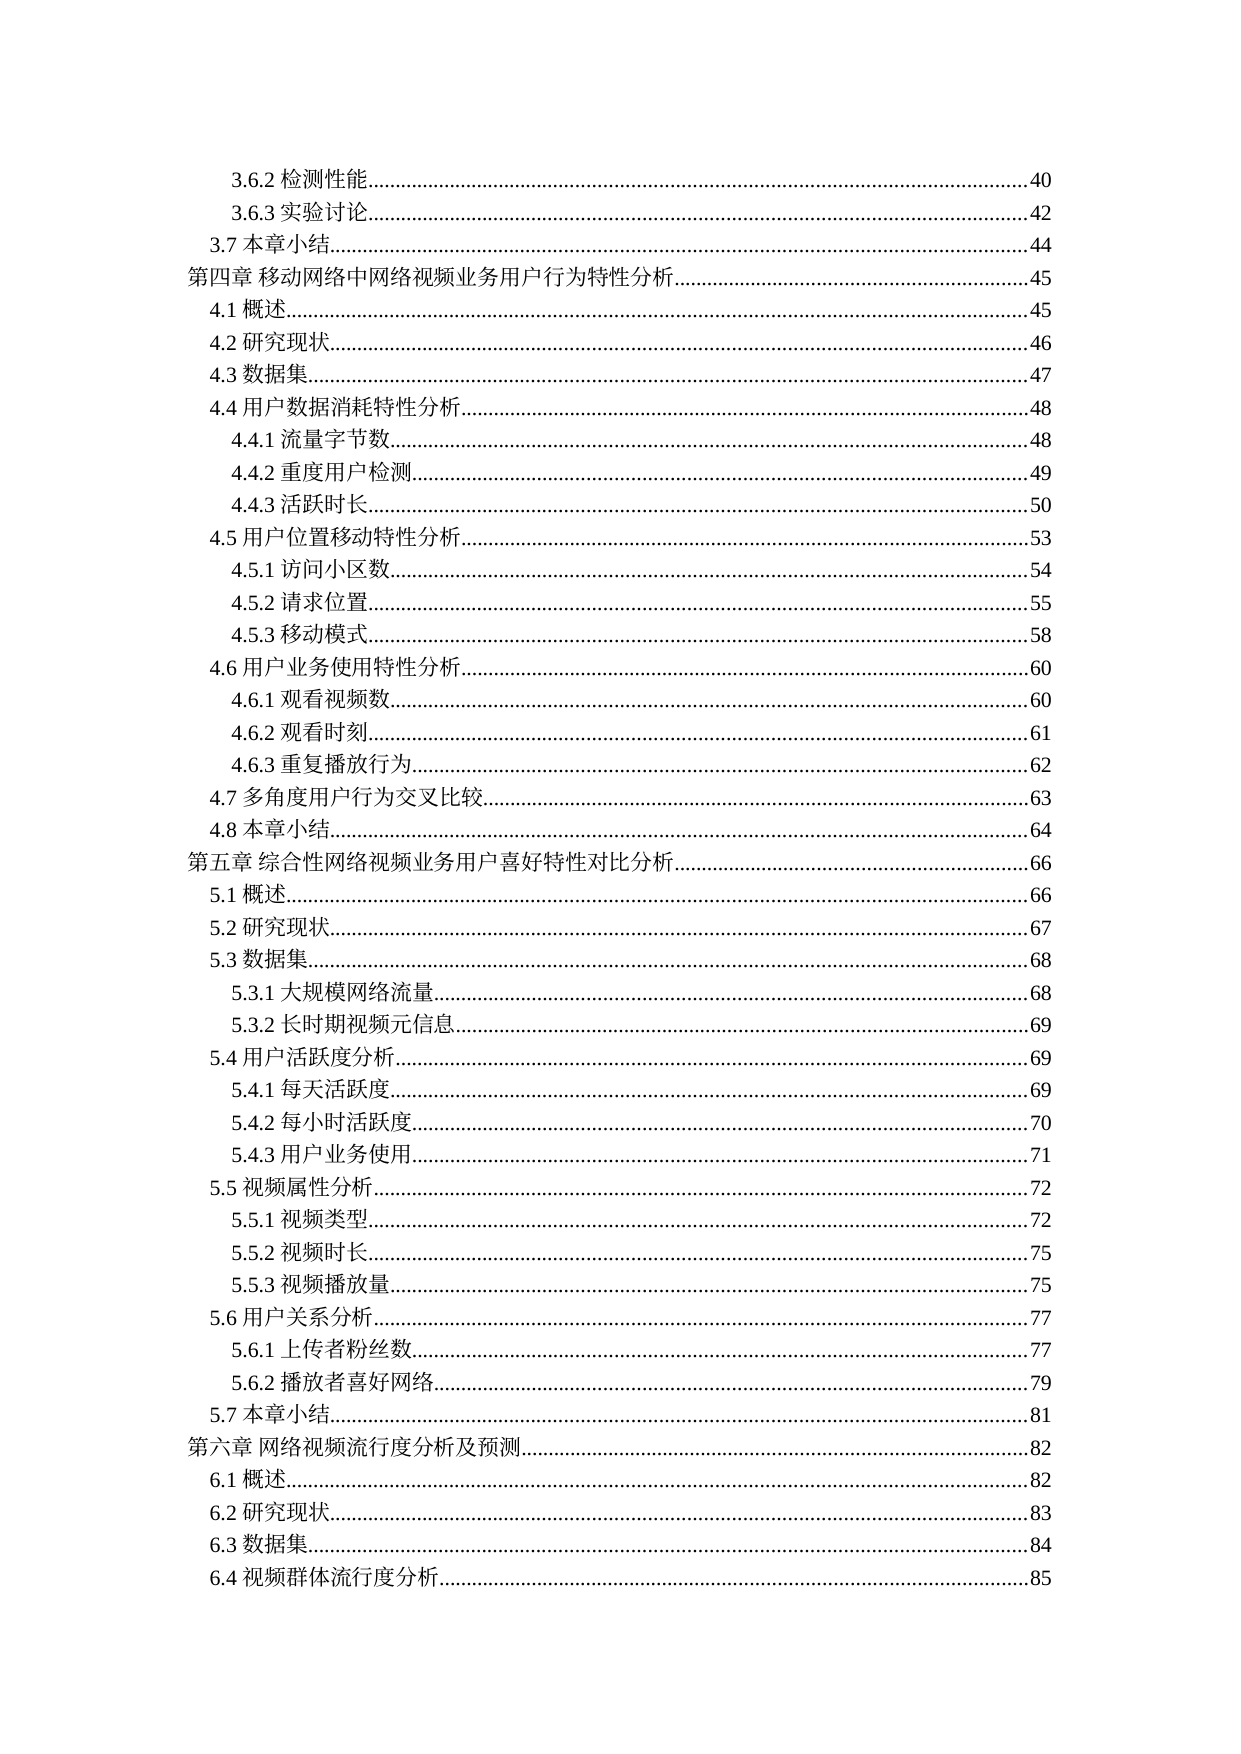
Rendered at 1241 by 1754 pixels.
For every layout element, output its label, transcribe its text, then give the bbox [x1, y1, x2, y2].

text 4.6 用户业务使用特性分析 60 [209, 649, 1053, 682]
text 6.3 数据集 84 [209, 1527, 1053, 1559]
text 4.4.1 流量字节数 48 [231, 422, 1053, 454]
text 5.4 用户活跃度分析 69 [209, 1039, 1053, 1072]
text 第六章 网络视频流行度分析及预测 82 [187, 1429, 1053, 1462]
text 5.5.2 视频时长 75 [231, 1234, 1053, 1267]
text 4.4.3 活跃时长 50 [231, 487, 1053, 519]
text 4.8 本章小结 64 [209, 812, 1053, 844]
text 5.7 本章小结 81 [209, 1397, 1053, 1429]
text 5.5.3 视频播放量 75 [231, 1267, 1053, 1299]
text 4.7 多角度用户行为交叉比较 63 [209, 779, 1053, 812]
text 5.3.1 大规模网络流量 68 [231, 974, 1053, 1007]
text 5.4.2 每小时活跃度 70 [231, 1104, 1053, 1137]
text 5.3 数据集 68 [209, 942, 1053, 974]
text 5.4.3 用户业务使用 71 [231, 1137, 1053, 1169]
text 5.3.2 长时期视频元信息 69 [231, 1007, 1053, 1039]
text 5.6.1 上传者粉丝数 77 [231, 1332, 1053, 1364]
text 4.6.1 观看视频数 60 [231, 682, 1053, 714]
text 3.7 本章小结 44 [209, 227, 1053, 259]
text 3.6.3 实验讨论 42 [231, 194, 1053, 227]
text 5.4.1 每天活跃度 69 [231, 1072, 1053, 1104]
text 4.4.2 重度用户检测 49 [231, 454, 1053, 487]
text 4.6.2 观看时刻 61 [231, 714, 1053, 747]
text 4.1 概述 45 [209, 292, 1053, 324]
text 5.5 视频属性分析 72 [209, 1169, 1053, 1202]
text 5.6.2 播放者喜好网络 79 [231, 1364, 1053, 1397]
text 6.4 视频群体流行度分析 85 [209, 1559, 1053, 1592]
text 4.5.1 访问小区数 54 [231, 552, 1053, 584]
text 5.6 用户关系分析 77 [209, 1299, 1053, 1332]
text 4.3 数据集 47 [209, 357, 1053, 389]
text 第四章 移动网络中网络视频业务用户行为特性分析 45 [187, 259, 1053, 292]
text 4.2 研究现状 46 [209, 324, 1053, 357]
text 5.5.1 视频类型 72 [231, 1202, 1053, 1234]
text 6.1 概述 82 [209, 1462, 1053, 1494]
text 4.4 用户数据消耗特性分析 48 [209, 389, 1053, 422]
text 5.1 概述 66 [209, 877, 1053, 909]
text 4.6.3 重复播放行为 62 [231, 747, 1053, 779]
text 4.5 用户位置移动特性分析 53 [209, 519, 1053, 552]
text 6.2 研究现状 83 [209, 1494, 1053, 1527]
text 5.2 研究现状 67 [209, 909, 1053, 942]
text 4.5.2 请求位置 55 [231, 584, 1053, 617]
text 4.5.3 移动模式 58 [231, 617, 1053, 649]
text 第五章 综合性网络视频业务用户喜好特性对比分析 66 [187, 844, 1053, 877]
text 3.6.2 检测性能 40 [231, 162, 1053, 194]
